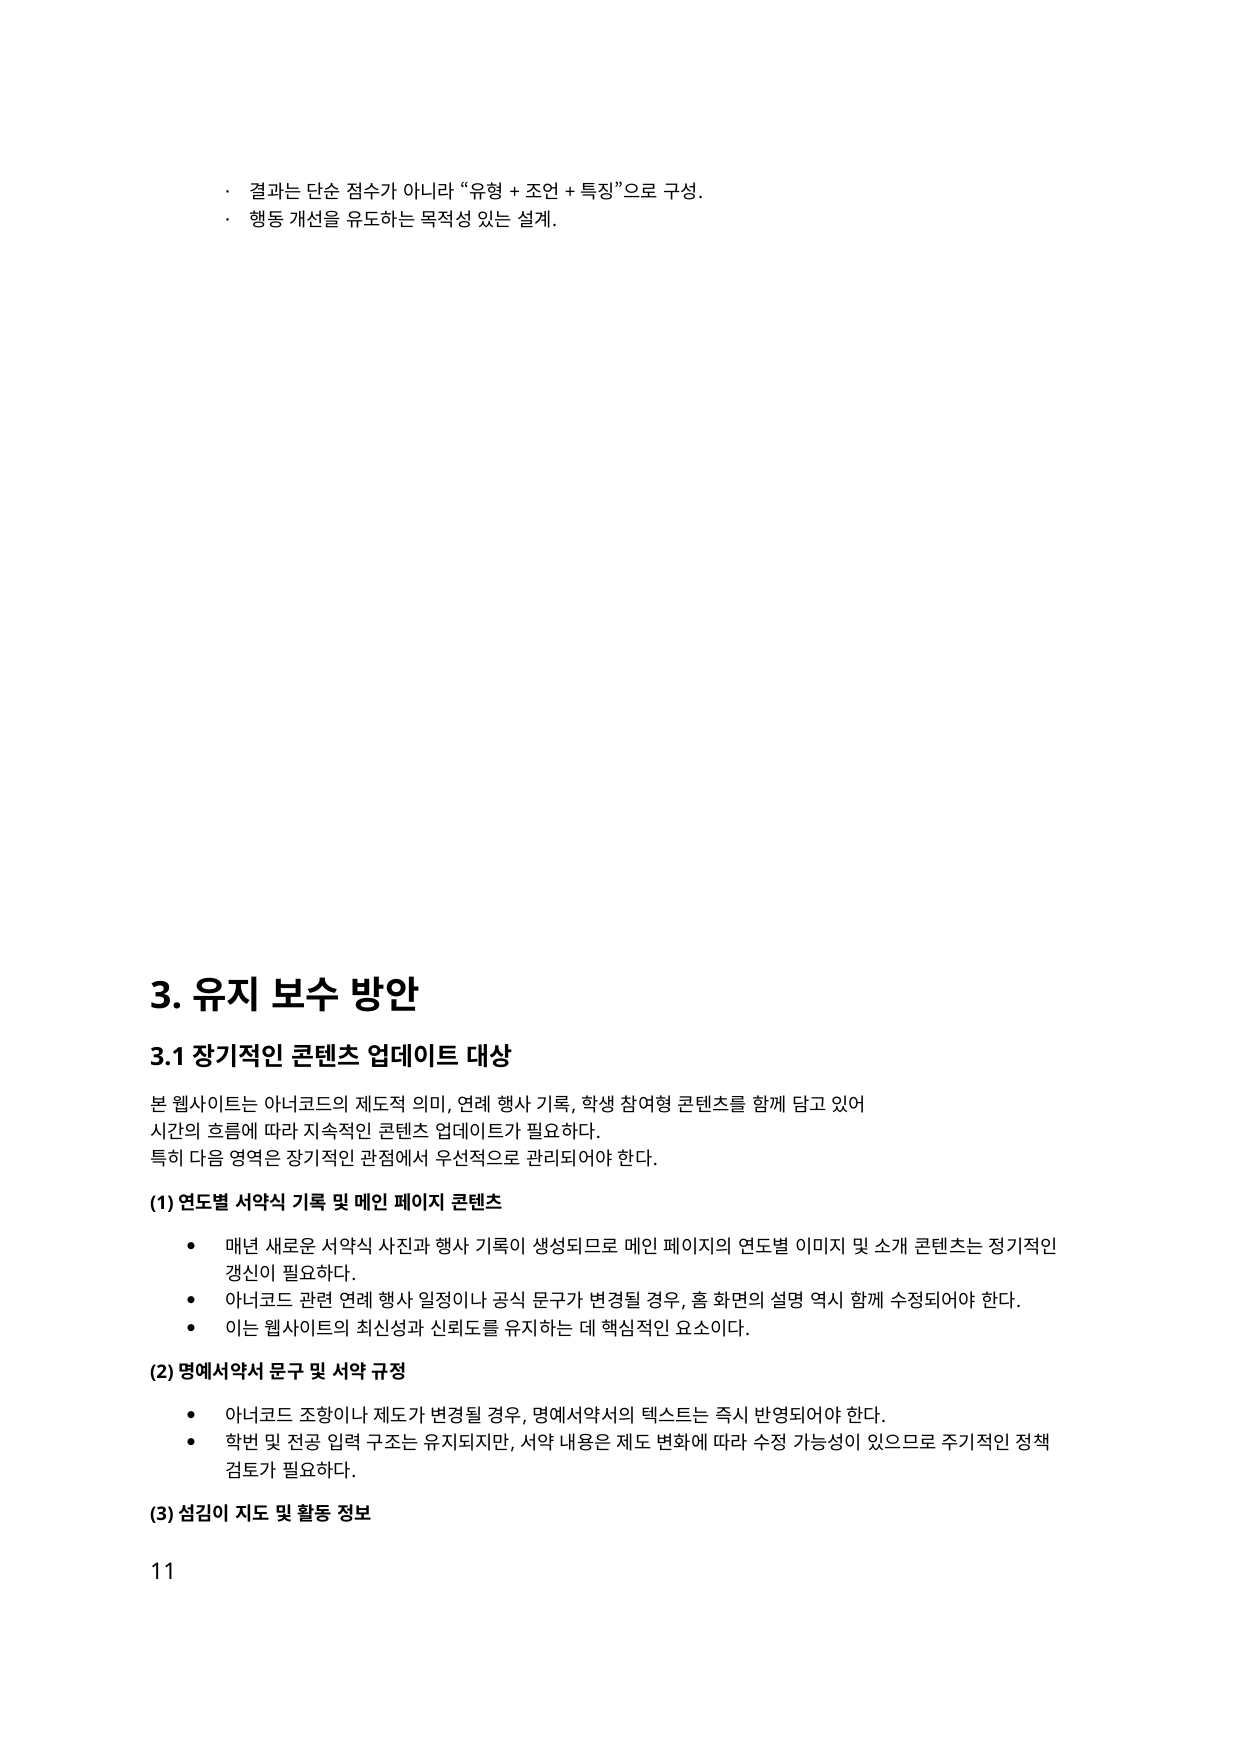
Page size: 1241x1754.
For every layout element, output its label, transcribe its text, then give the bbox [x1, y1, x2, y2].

text (2) 명예서약서 문구 및 서약 규정 [150, 1357, 1090, 1384]
text 3. 유지 보수 방안 [150, 965, 1090, 1020]
text 3.1 장기적인 콘텐츠 업데이트 대상 [150, 1037, 1090, 1073]
text 본 웹사이트는 아너코드의 제도적 의미, 연례 행사 기록, 학생 참여형 콘텐츠를 함께 담고 있어 시간의 흐름에 따라 지속적인 콘텐츠 업데이트가 필요하다. 특히 다음 영역은 장기적인 관점에서 우선적으로 관리되어야 한다. [150, 1089, 1090, 1171]
text (1) 연도별 서약식 기록 및 메인 페이지 콘텐츠 [150, 1188, 1090, 1215]
text · 결과는 단순 점수가 아니라 “유형 + 조언 + 특징”으로 구성. [225, 177, 1090, 204]
list 학번 및 전공 입력 구조는 유지되지만, 서약 내용은 제도 변화에 따라 수정 가능성이 있으므로 주기적인 정책 검토가 필요하다. [187, 1428, 1090, 1482]
list 아너코드 조항이나 제도가 변경될 경우, 명예서약서의 텍스트는 즉시 반영되어야 한다. [187, 1401, 1090, 1428]
text · 행동 개선을 유도하는 목적성 있는 설계. [225, 204, 1090, 232]
list 매년 새로운 서약식 사진과 행사 기록이 생성되므로 메인 페이지의 연도별 이미지 및 소개 콘텐츠는 정기적인 갱신이 필요하다. [187, 1232, 1090, 1286]
list 이는 웹사이트의 최신성과 신뢰도를 유지하는 데 핵심적인 요소이다. [187, 1313, 1090, 1340]
text (3) 섬김이 지도 및 활동 정보 [150, 1499, 1090, 1526]
list 아너코드 관련 연례 행사 일정이나 공식 문구가 변경될 경우, 홈 화면의 설명 역시 함께 수정되어야 한다. [187, 1286, 1090, 1313]
